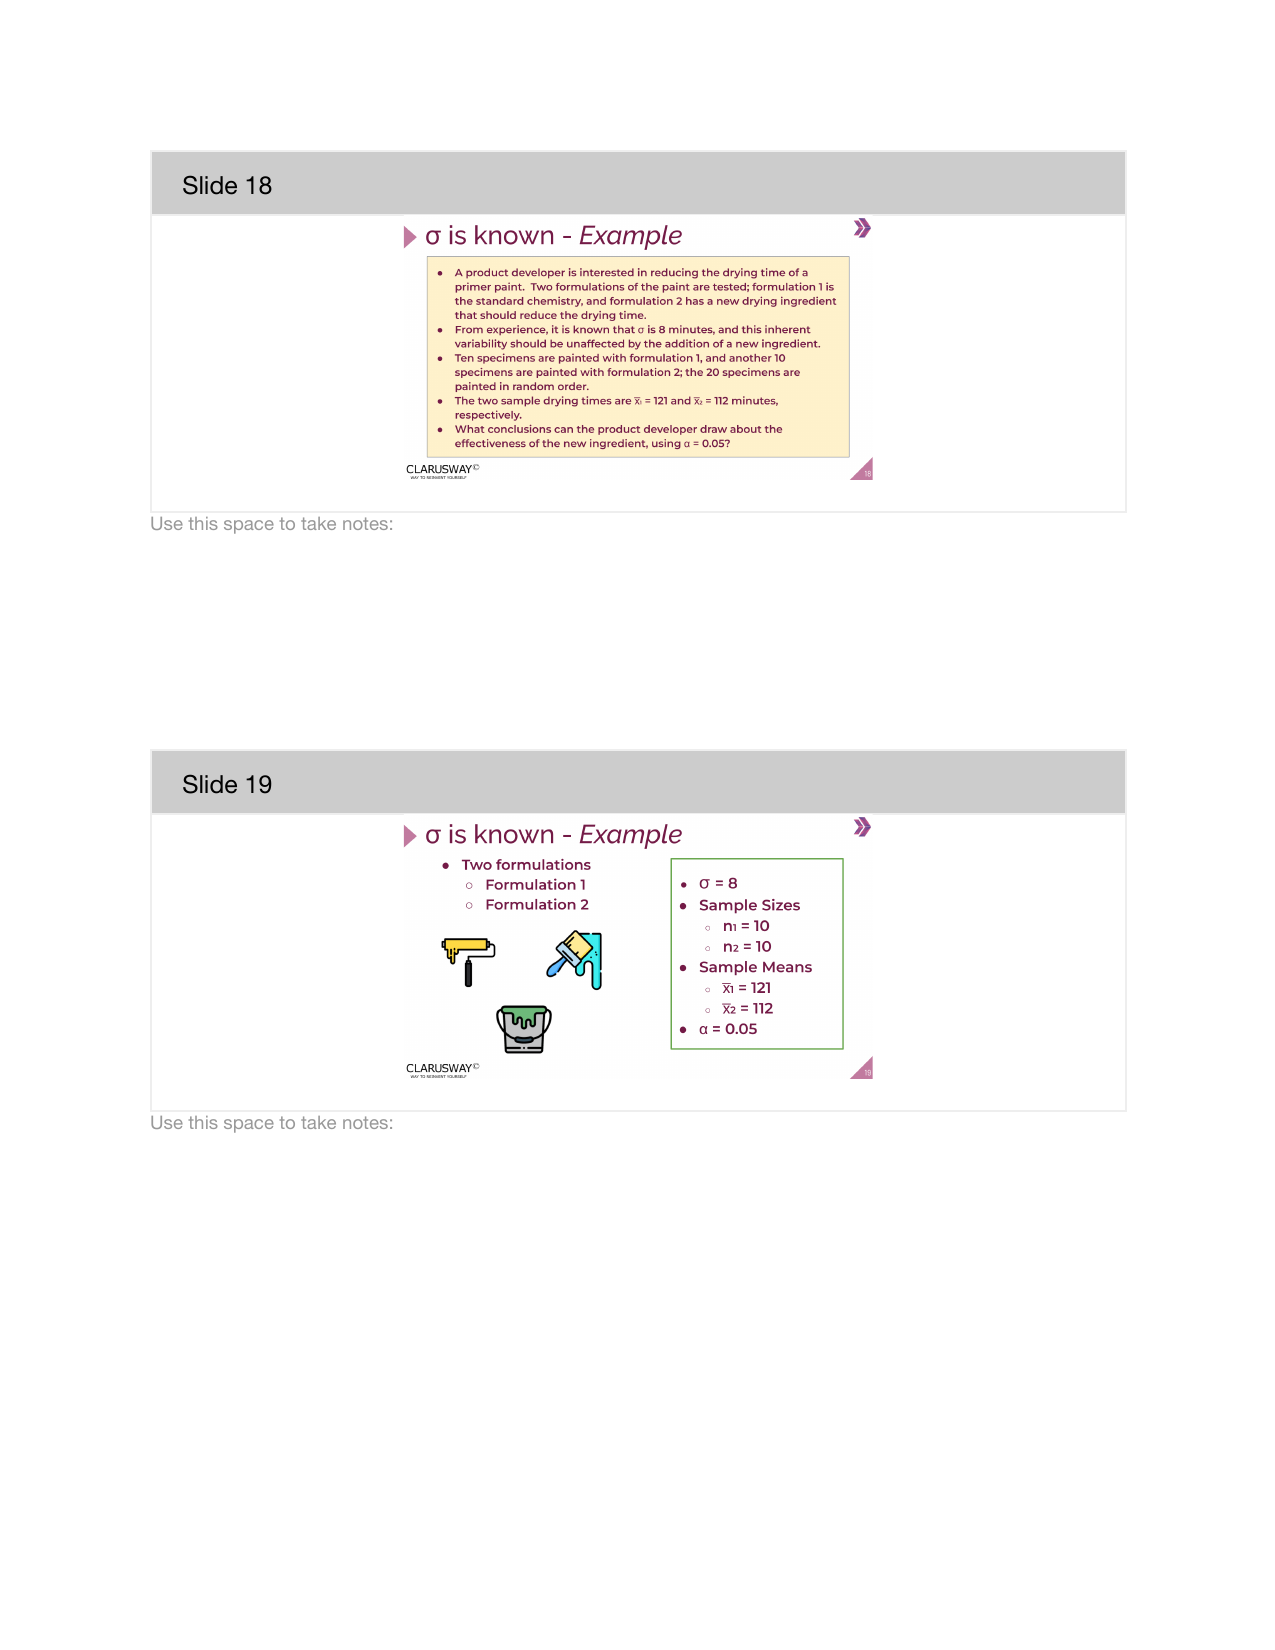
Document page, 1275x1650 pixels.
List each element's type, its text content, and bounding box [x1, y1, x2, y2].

table_cell [152, 216, 1125, 511]
picture [403, 814, 873, 1079]
table_header Slide 19 [152, 751, 1125, 813]
text Use this space to take notes: [150, 513, 1125, 536]
picture [403, 215, 873, 480]
text Use this space to take notes: [150, 1112, 1125, 1135]
table_header Slide 18 [152, 152, 1125, 214]
table_cell [152, 815, 1125, 1110]
